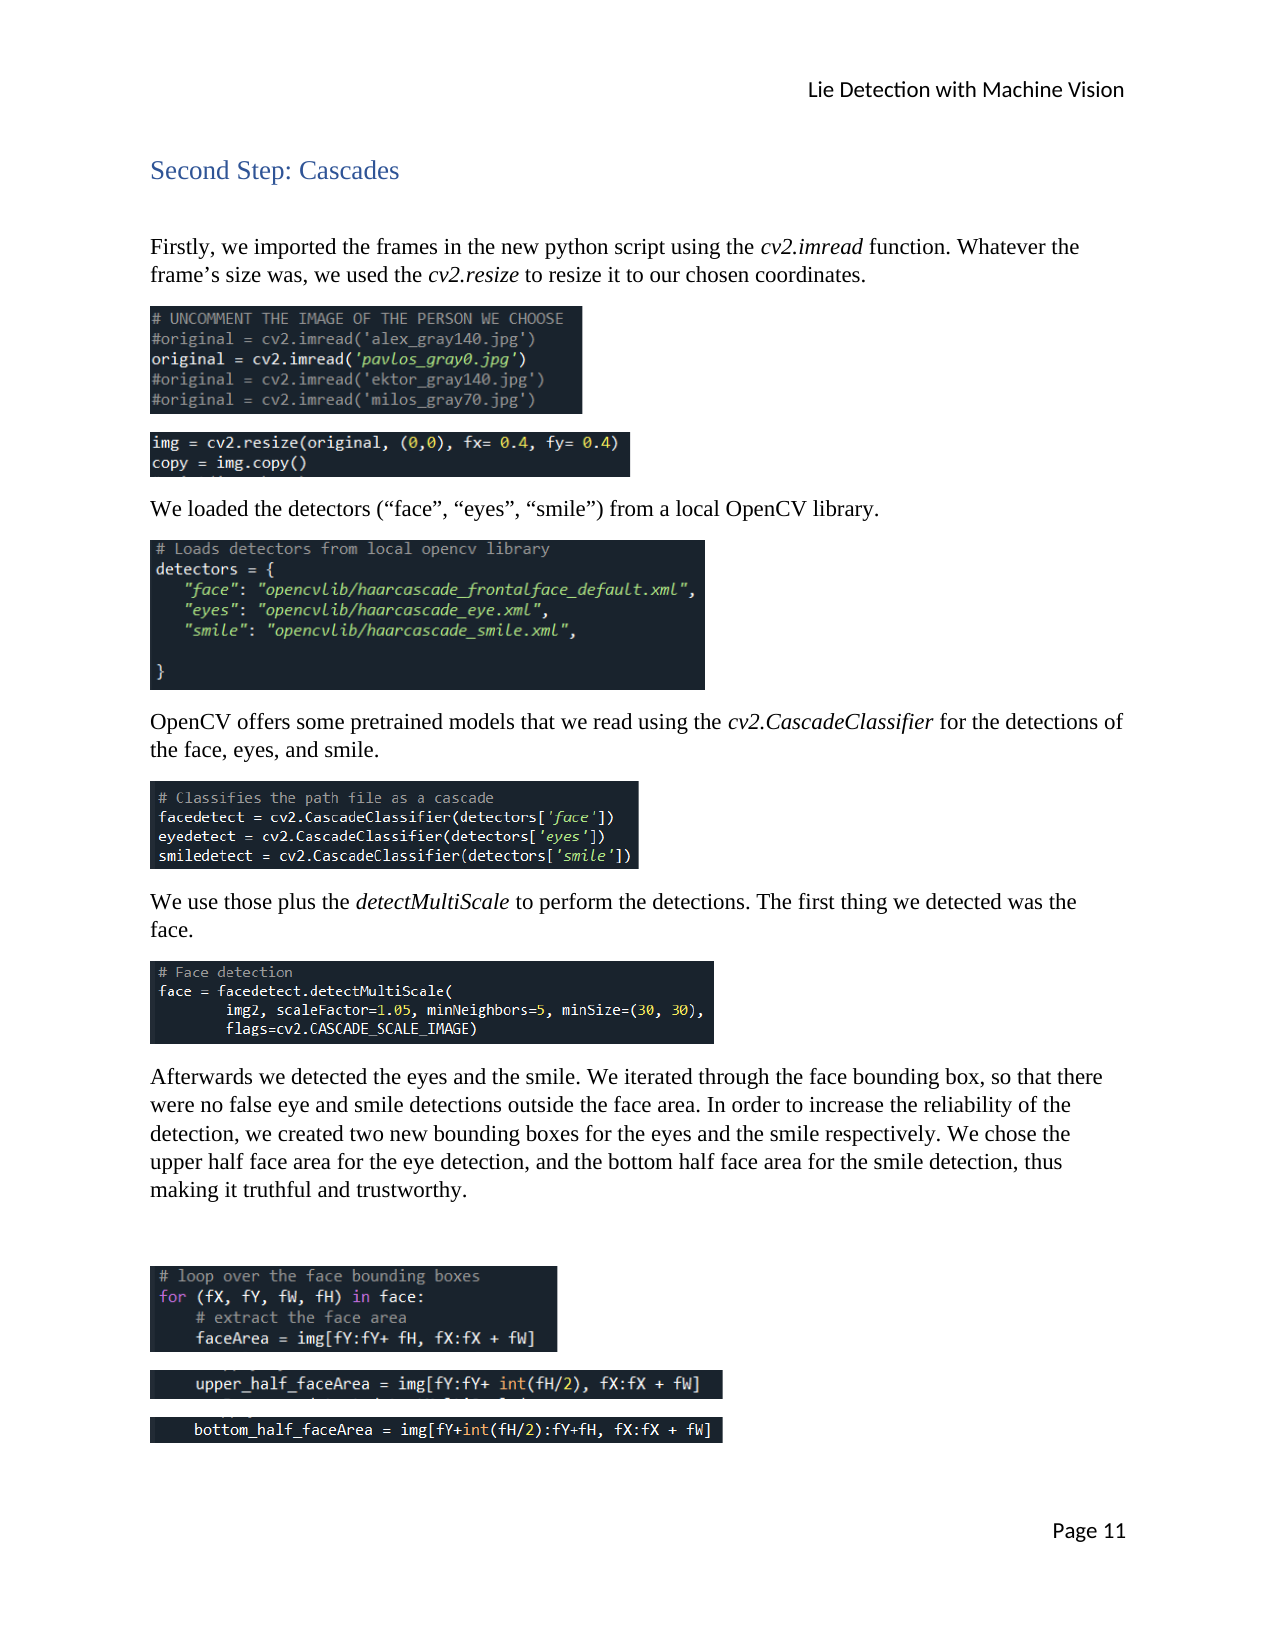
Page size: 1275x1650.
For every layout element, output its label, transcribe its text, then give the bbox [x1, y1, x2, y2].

text We loaded the detectors (“face”, “eyes”, “smile”) from a local OpenCV library. [150, 495, 1125, 522]
subtitle Second Step: Cascades [150, 154, 1125, 185]
picture [150, 781, 639, 869]
picture [150, 1370, 723, 1399]
picture [150, 961, 714, 1044]
picture [150, 540, 705, 690]
picture [150, 1417, 723, 1443]
picture [150, 306, 583, 414]
text We use those plus the detectMultiScale to perform the detections. The first thing we detected was the face. [150, 888, 1125, 943]
picture [150, 1266, 558, 1352]
text Afterwards we detected the eyes and the smile. We iterated through the face bounding box, so that there were no false eye and smile detections outside the face area. In order to increase the reliability of the detection, we created two new bounding boxes for the eyes and the smile respectively. We chose the upper half face area for the eye detection, and the bottom half face area for the smile detection, thus making it truthful and trustworthy. [150, 1063, 1125, 1203]
text OpenCV offers some pretrained models that we read using the cv2.CascadeClassifier for the detections of the face, eyes, and smile. [150, 708, 1125, 763]
text Firstly, we imported the frames in the new python script using the cv2.imread function. Whatever the frame’s size was, we used the cv2.resize to resize it to our chosen coordinates. [150, 233, 1125, 288]
picture [150, 432, 630, 477]
